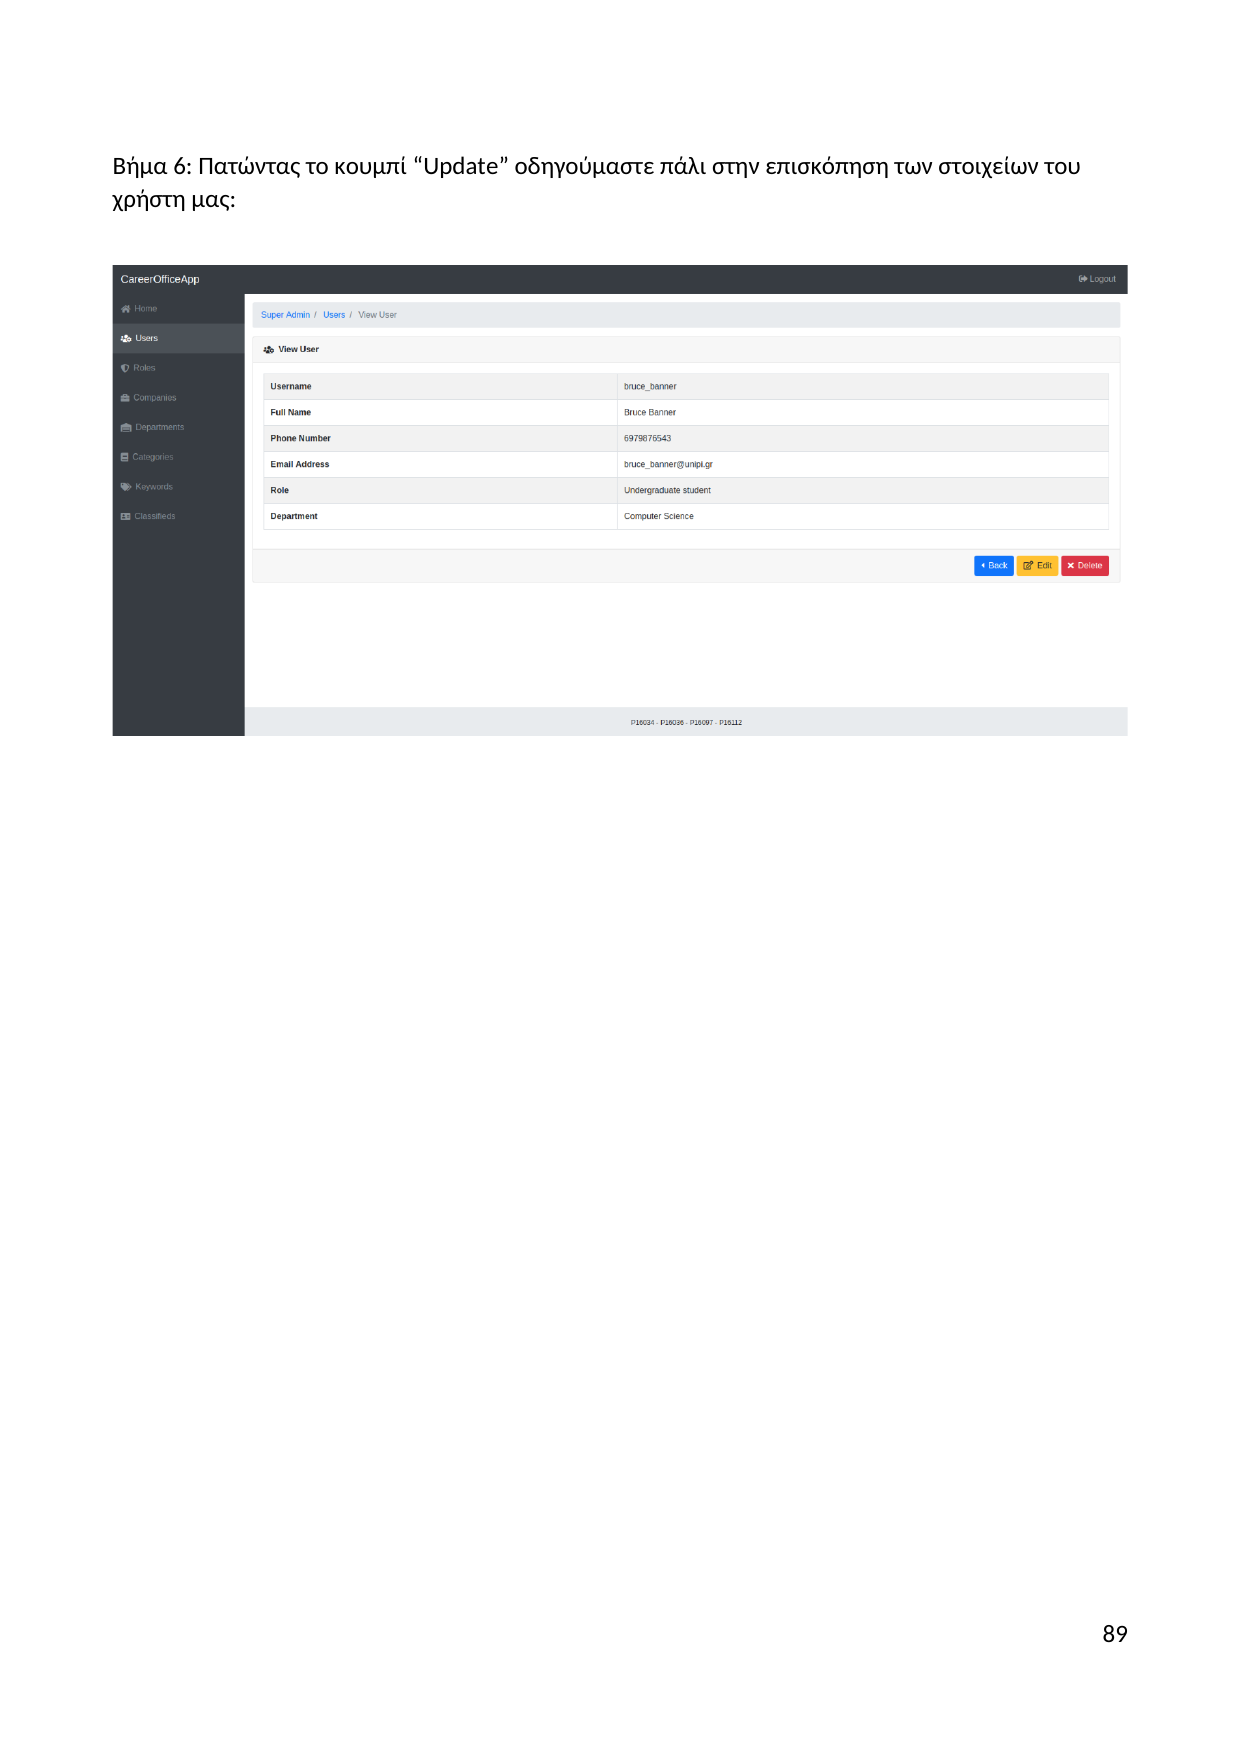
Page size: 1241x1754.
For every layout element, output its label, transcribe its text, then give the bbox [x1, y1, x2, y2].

text Βήμα 6: Πατώντας το κουμπί “Update” οδηγούμαστε πάλι στην επισκόπηση των στοιχείων του χρήστη μας: [112, 150, 1128, 213]
picture [112, 265, 1128, 736]
